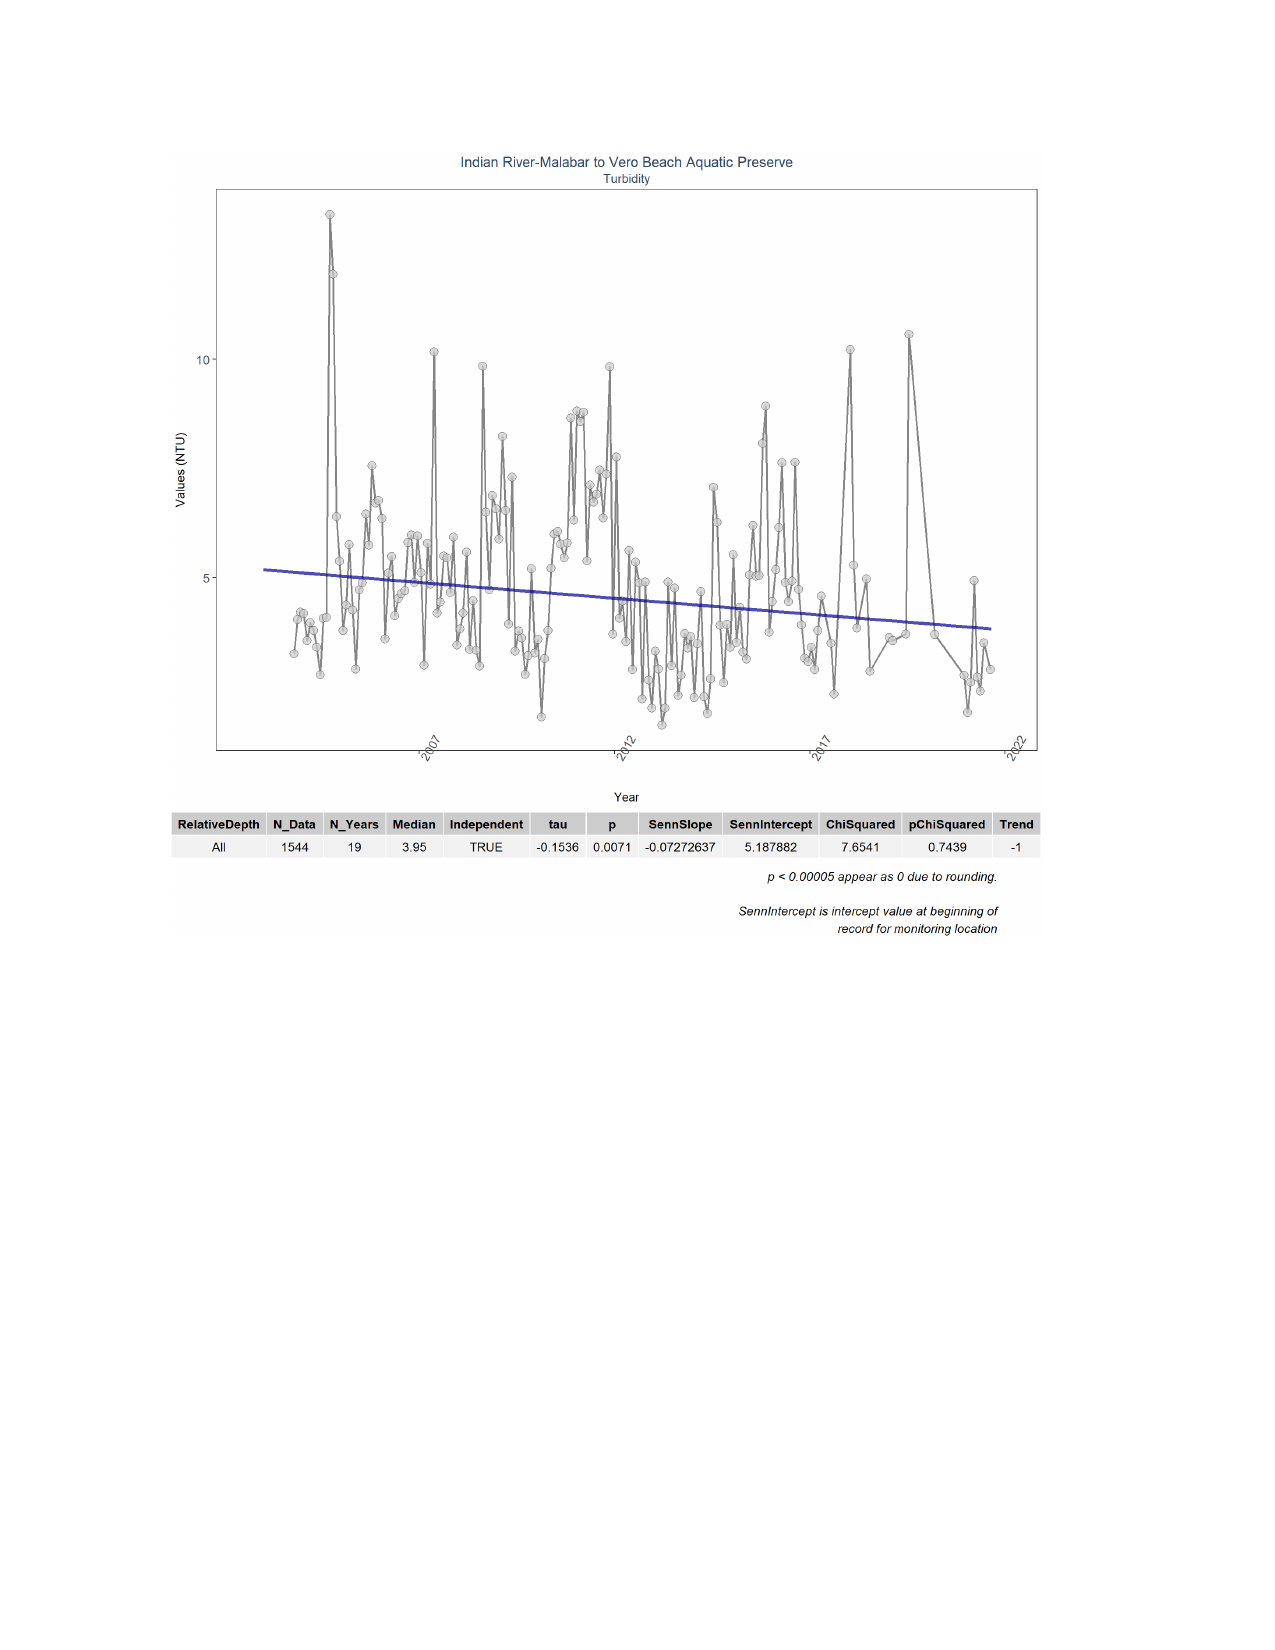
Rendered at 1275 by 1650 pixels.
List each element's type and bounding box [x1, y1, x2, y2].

picture [168, 150, 1044, 938]
